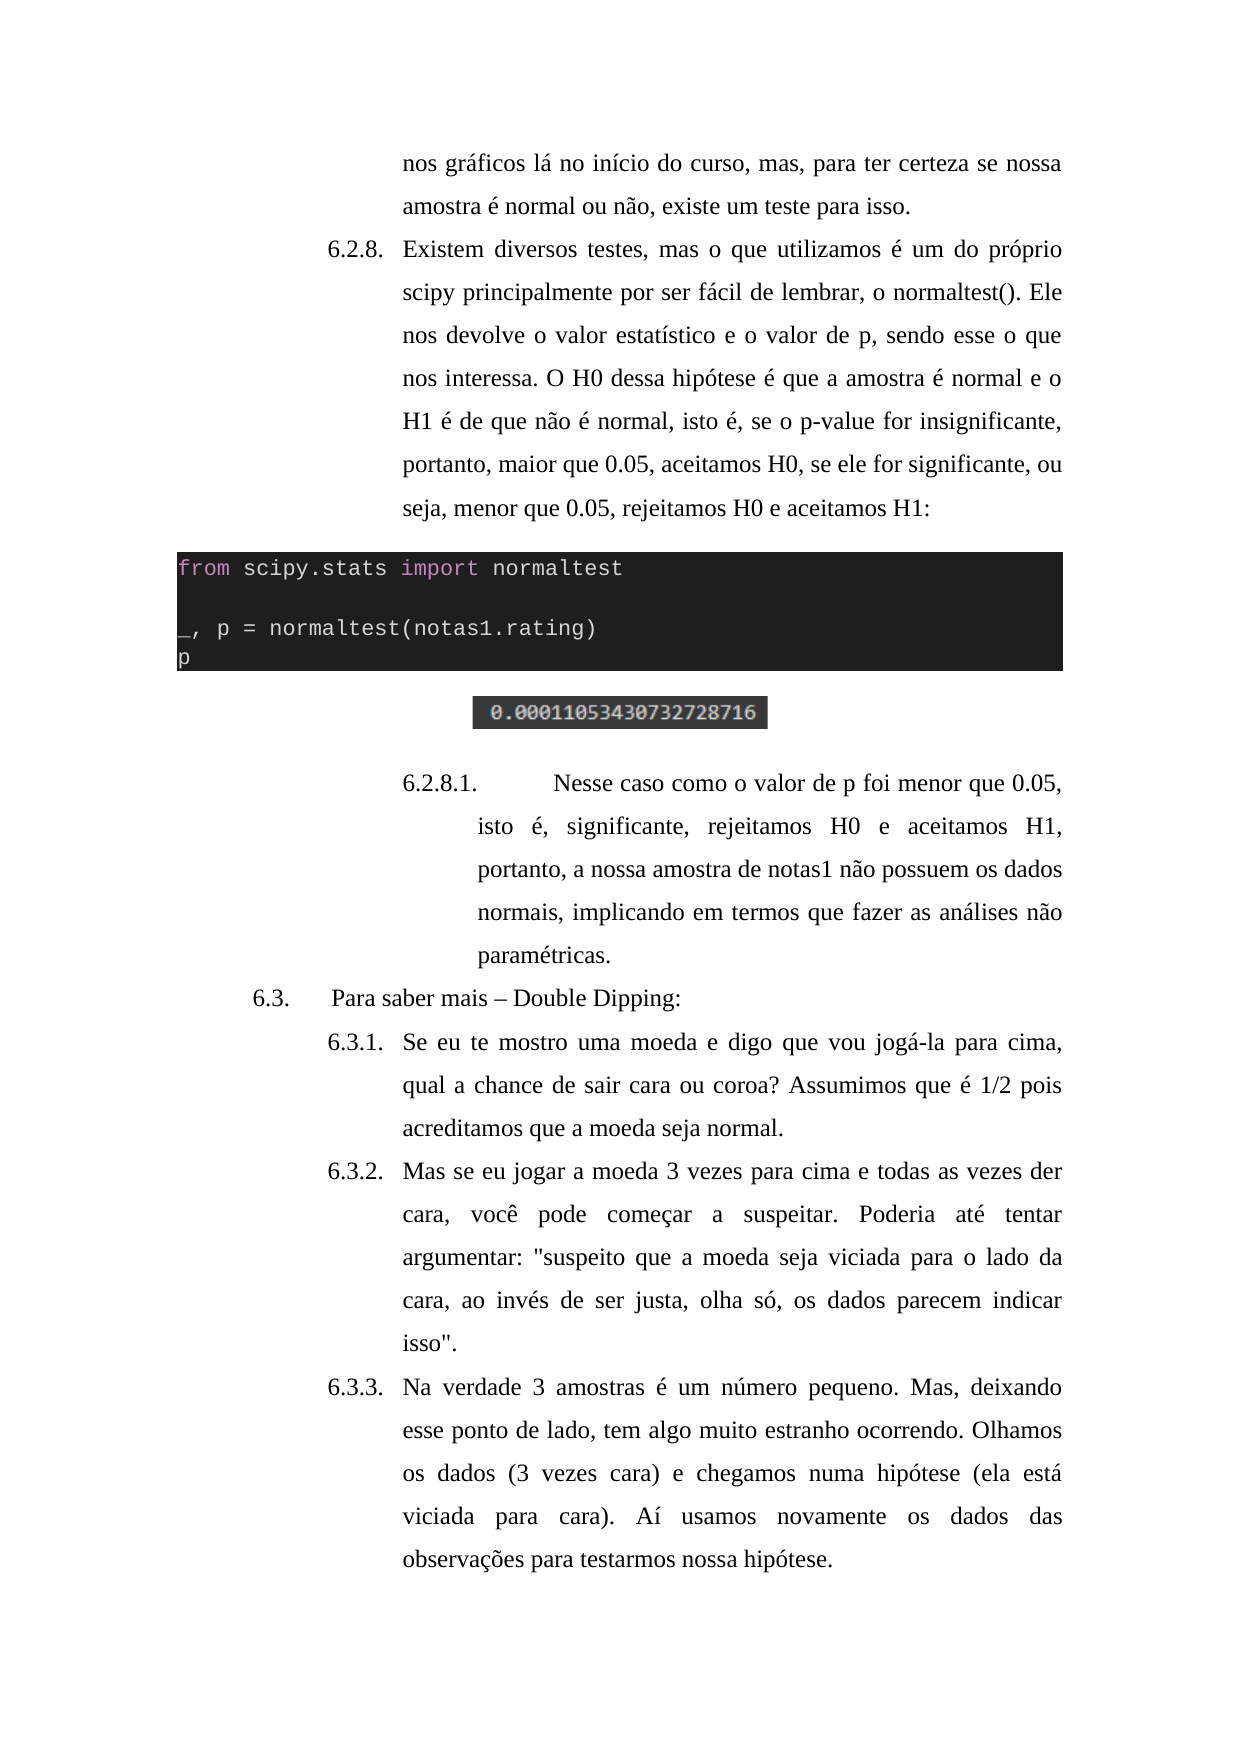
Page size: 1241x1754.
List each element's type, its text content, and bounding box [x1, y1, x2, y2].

list Na verdade 3 amostras é um número pequeno. Mas, deixando esse ponto de lado, tem algo muito estranho ocorrendo. Olhamos os dados (3 vezes cara) e chegamos numa hipótese (ela está viciada para cara). Aí usamos novamente os dados das observações para testarmos nossa hipótese. [327, 1372, 1063, 1573]
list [327, 148, 1063, 219]
list Existem diversos testes, mas o que utilizamos é um do próprio scipy principalmente por ser fácil de lembrar, o normaltest(). Ele nos devolve o valor estatístico e o valor de p, sendo esse o que nos interessa. O H0 dessa hipótese é que a amostra é normal e o H1 é de que não é normal, isto é, se o p-value for insignificante, portanto, maior que 0.05, aceitamos H0, se ele for significante, ou seja, menor que 0.05, rejeitamos H0 e aceitamos H1: [327, 234, 1063, 521]
text p [177, 641, 1063, 671]
text from scipy.stats import normaltest [177, 552, 1063, 582]
list Se eu te mostro uma moeda e digo que vou jogá-la para cima, qual a chance de sair cara ou coroa? Assumimos que é 1/2 pois acreditamos que a moeda seja normal. [327, 1027, 1063, 1142]
picture [472, 696, 768, 729]
list Nesse caso como o valor de p foi menor que 0.05, isto é, significante, rejeitamos H0 e aceitamos H1, portanto, a nossa amostra de notas1 não possuem os dados normais, implicando em termos que fazer as análises não paramétricas. [402, 768, 1063, 969]
list Mas se eu jogar a moeda 3 vezes para cima e todas as vezes der cara, você pode começar a suspeitar. Poderia até tentar argumentar: "suspeito que a moeda seja viciada para o lado da cara, ao invés de ser justa, olha só, os dados parecem indicar isso". [327, 1156, 1063, 1357]
text _, p = normaltest(notas1.rating) [177, 612, 1063, 641]
list Para saber mais – Double Dipping: [252, 983, 1063, 1012]
